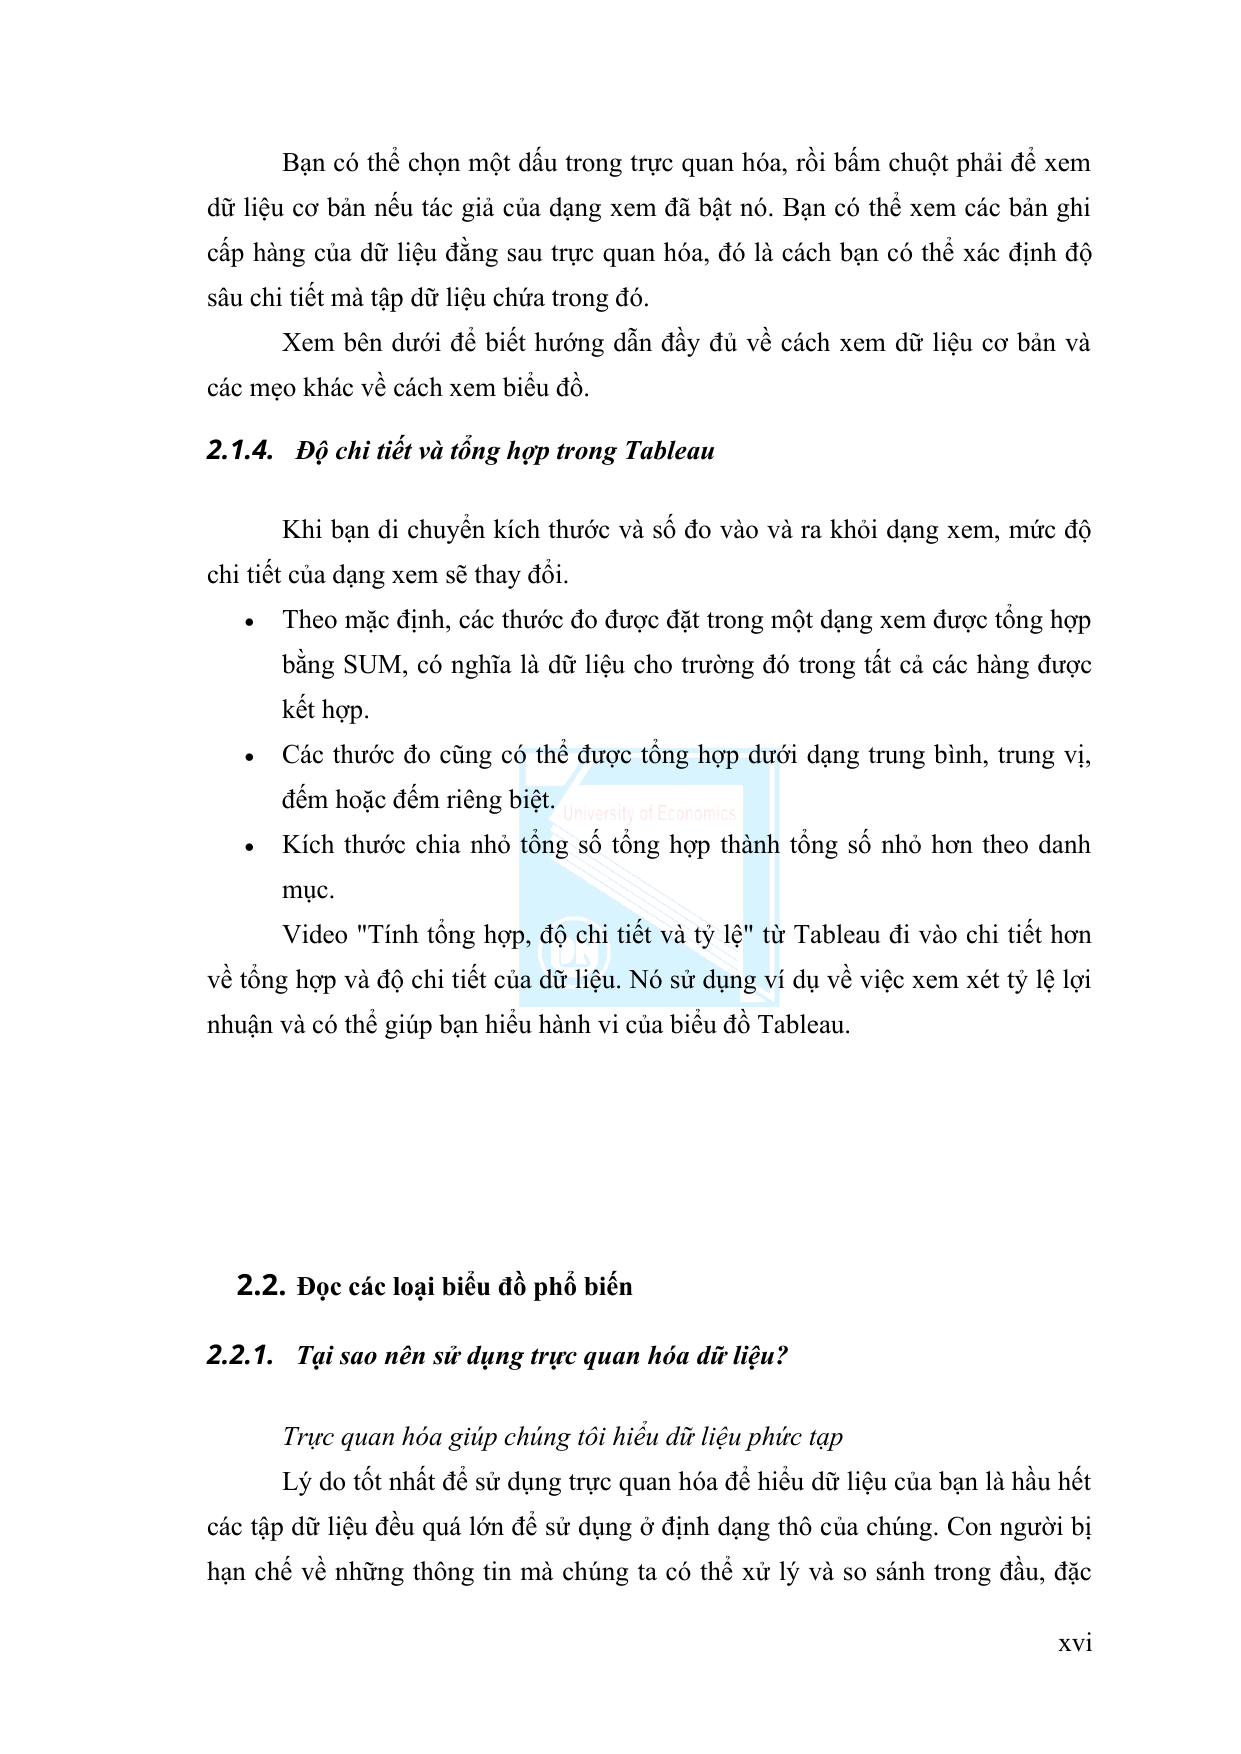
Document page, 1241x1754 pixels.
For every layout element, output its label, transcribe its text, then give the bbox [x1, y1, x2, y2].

text Bạn có thể chọn một dấu trong trực quan hóa, rồi bấm chuột phải để xem dữ liệu cơ bản nếu tác giả của dạng xem đã bật nó. Bạn có thể xem các bản ghi cấp hàng của dữ liệu đằng sau trực quan hóa, đó là cách bạn có thể xác định độ sâu chi tiết mà tập dữ liệu chứa trong đó. [207, 148, 1092, 313]
subtitle Đọc các loại biểu đồ phổ biến [236, 1264, 1092, 1303]
subtitle Tại sao nên sử dụng trực quan hóa dữ liệu? [207, 1352, 1092, 1389]
list Các thước đo cũng có thể được tổng hợp dưới dạng trung bình, trung vị, đếm hoặc đếm riêng biệt. [244, 740, 1092, 815]
subtitle Độ chi tiết và tổng hợp trong Tableau [207, 430, 1092, 467]
list Theo mặc định, các thước đo được đặt trong một dạng xem được tổng hợp bằng SUM, có nghĩa là dữ liệu cho trường đó trong tất cả các hàng được kết hợp. [244, 605, 1092, 725]
text Khi bạn di chuyển kích thước và số đo vào và ra khỏi dạng xem, mức độ chi tiết của dạng xem sẽ thay đổi. [207, 515, 1092, 590]
text Video "Tính tổng hợp, độ chi tiết và tỷ lệ" từ Tableau đi vào chi tiết hơn về tổng hợp và độ chi tiết của dữ liệu. Nó sử dụng ví dụ về việc xem xét tỷ lệ lợi nhuận và có thể giúp bạn hiểu hành vi của biểu đồ Tableau. [207, 920, 1092, 1040]
list Kích thước chia nhỏ tổng số tổng hợp thành tổng số nhỏ hơn theo danh mục. [244, 830, 1092, 905]
text Trực quan hóa giúp chúng tôi hiểu dữ liệu phức tạp [207, 1438, 1092, 1468]
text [207, 1483, 1092, 1603]
text Xem bên dưới để biết hướng dẫn đầy đủ về cách xem dữ liệu cơ bản và các mẹo khác về cách xem biểu đồ. [207, 328, 1092, 403]
